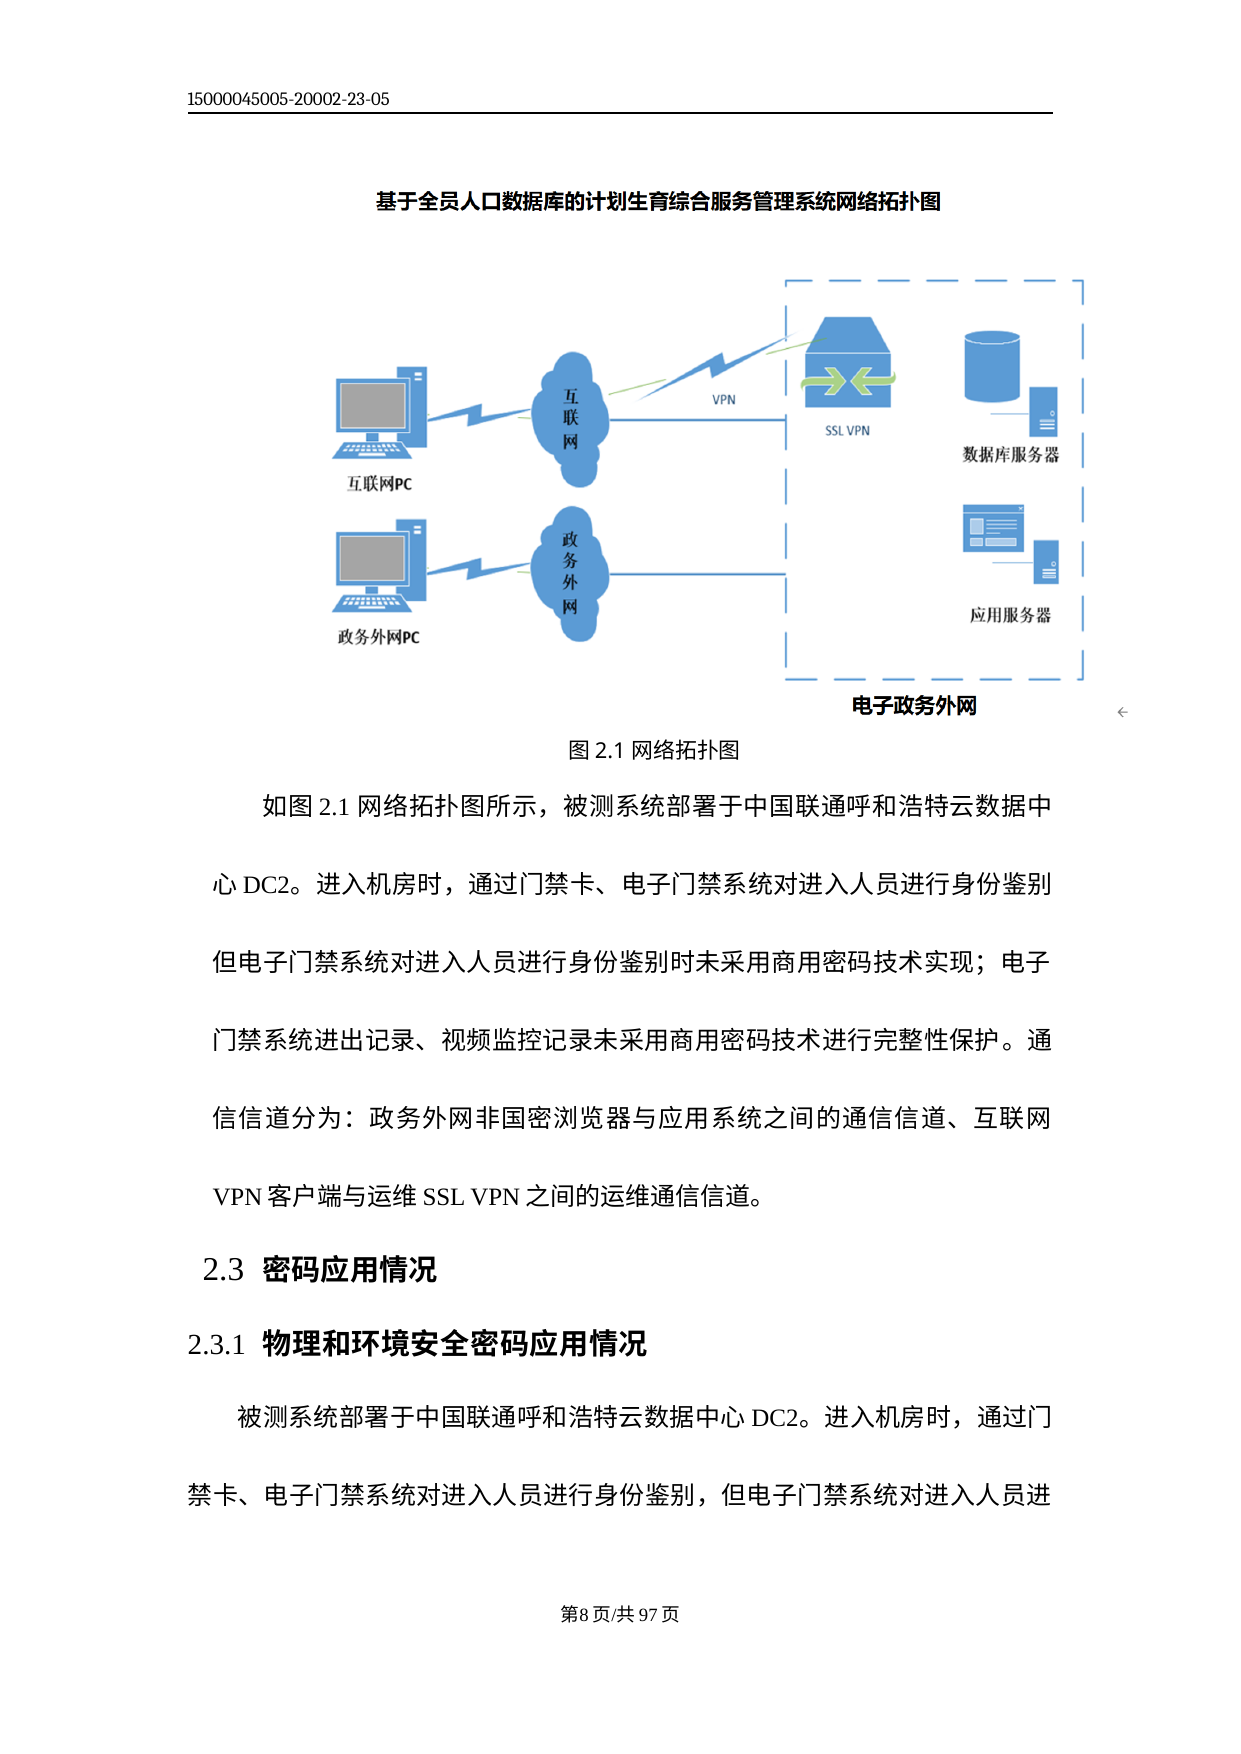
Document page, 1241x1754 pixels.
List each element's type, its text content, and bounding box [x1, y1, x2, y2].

text 图2.1 网络拓扑图 [212, 732, 1053, 766]
subtitle 密码应用情况 [202, 1234, 1053, 1302]
subtitle 物理和环境安全密码应用情况 [187, 1308, 1053, 1376]
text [187, 1382, 1053, 1528]
text 如图2.1 网络拓扑图所示，被测系统部署于中国联通呼和浩特云数据中心DC2。进入机房时，通过门禁卡、电子门禁系统对进入人员进行身份鉴别，但电子门禁系统对进入人员进行身份鉴别时未采用商用密码技术实现；电子门禁系统进出记录、视频监控记录未采用商用密码技术进行完整性保护。通信信道分为：政务外网非国密浏览器与应用系统之间的通信信道、互联网VPN客户端与运维SSL VPN之间的运维通信信道。 [212, 770, 1053, 1228]
picture [262, 150, 1128, 719]
